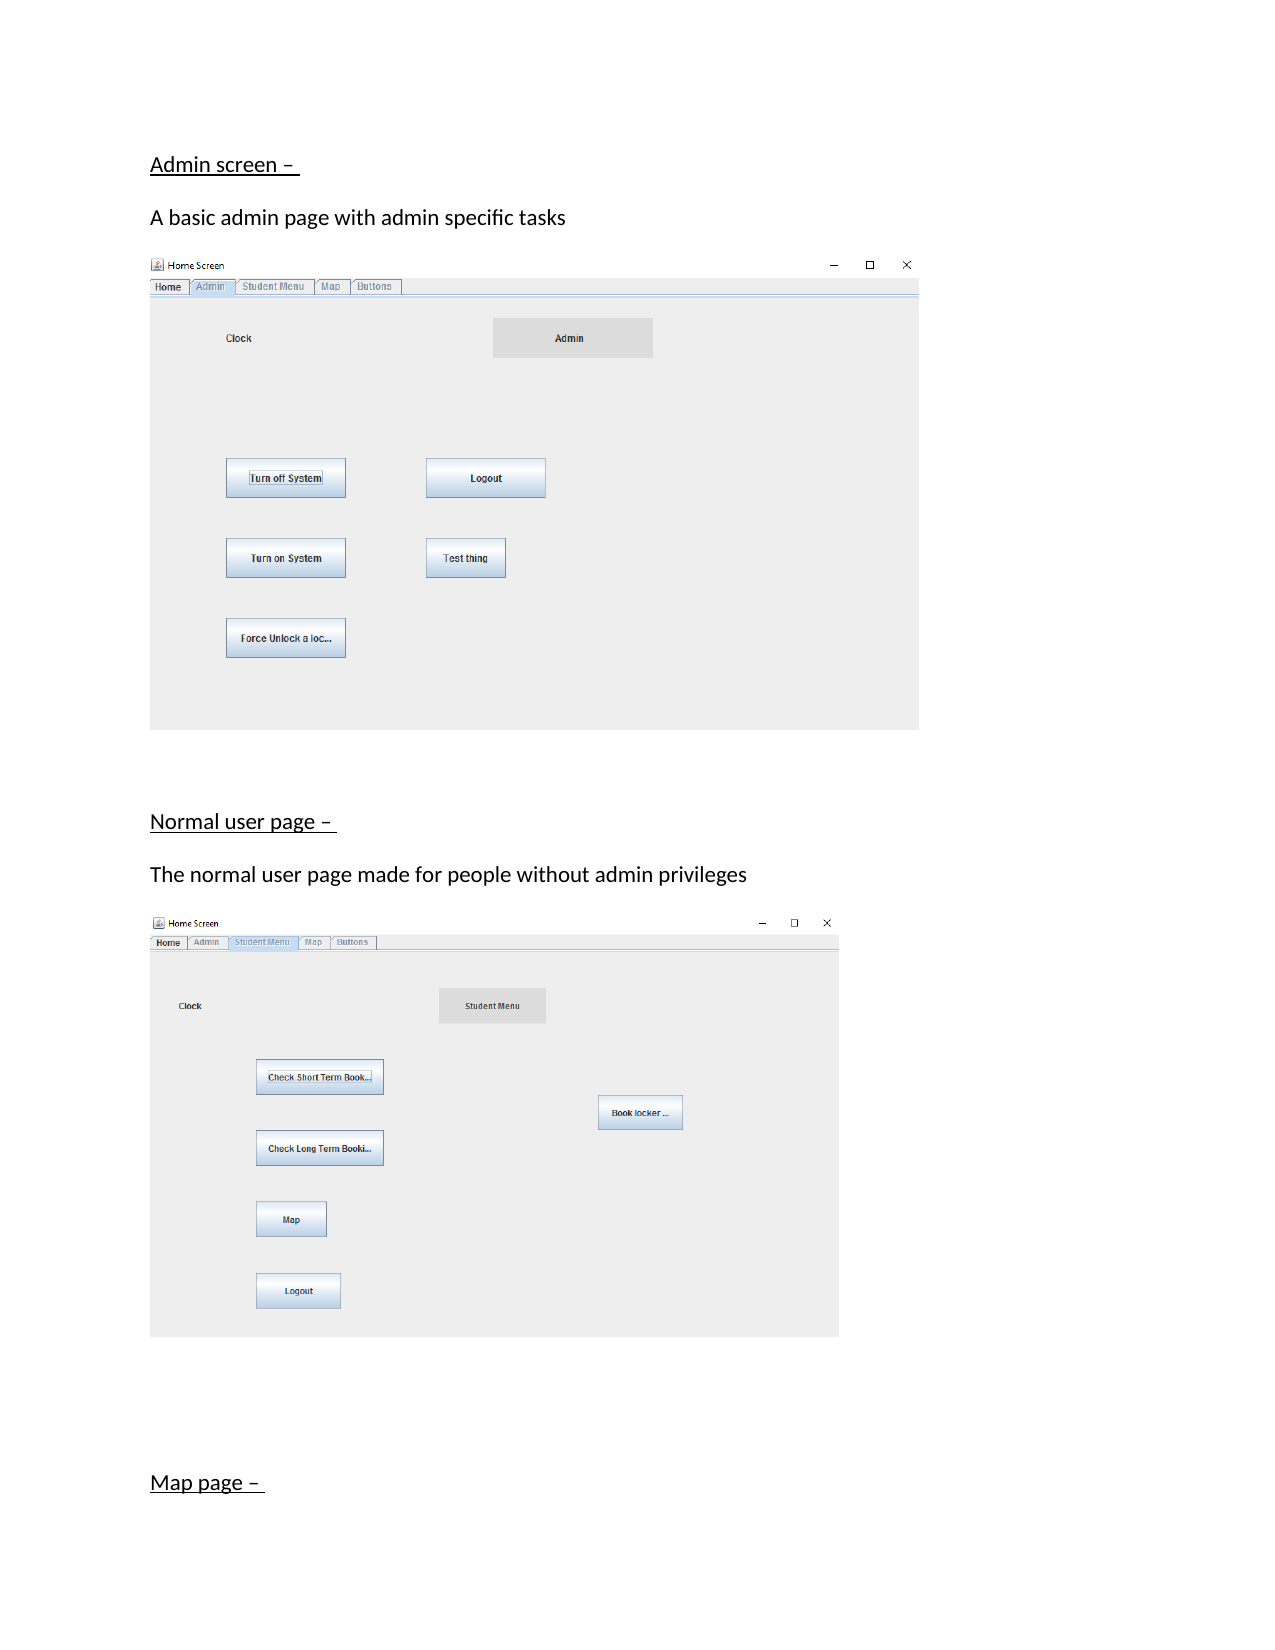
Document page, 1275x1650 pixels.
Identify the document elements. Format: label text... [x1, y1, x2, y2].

picture [150, 913, 839, 1337]
text Admin screen – [150, 150, 1125, 178]
text Map page – [150, 1468, 1125, 1496]
picture [150, 256, 919, 730]
text The normal user page made for people without admin privileges [150, 861, 1125, 888]
text A basic admin page with admin specific tasks [150, 203, 1125, 231]
text Normal user page – [150, 807, 1125, 836]
